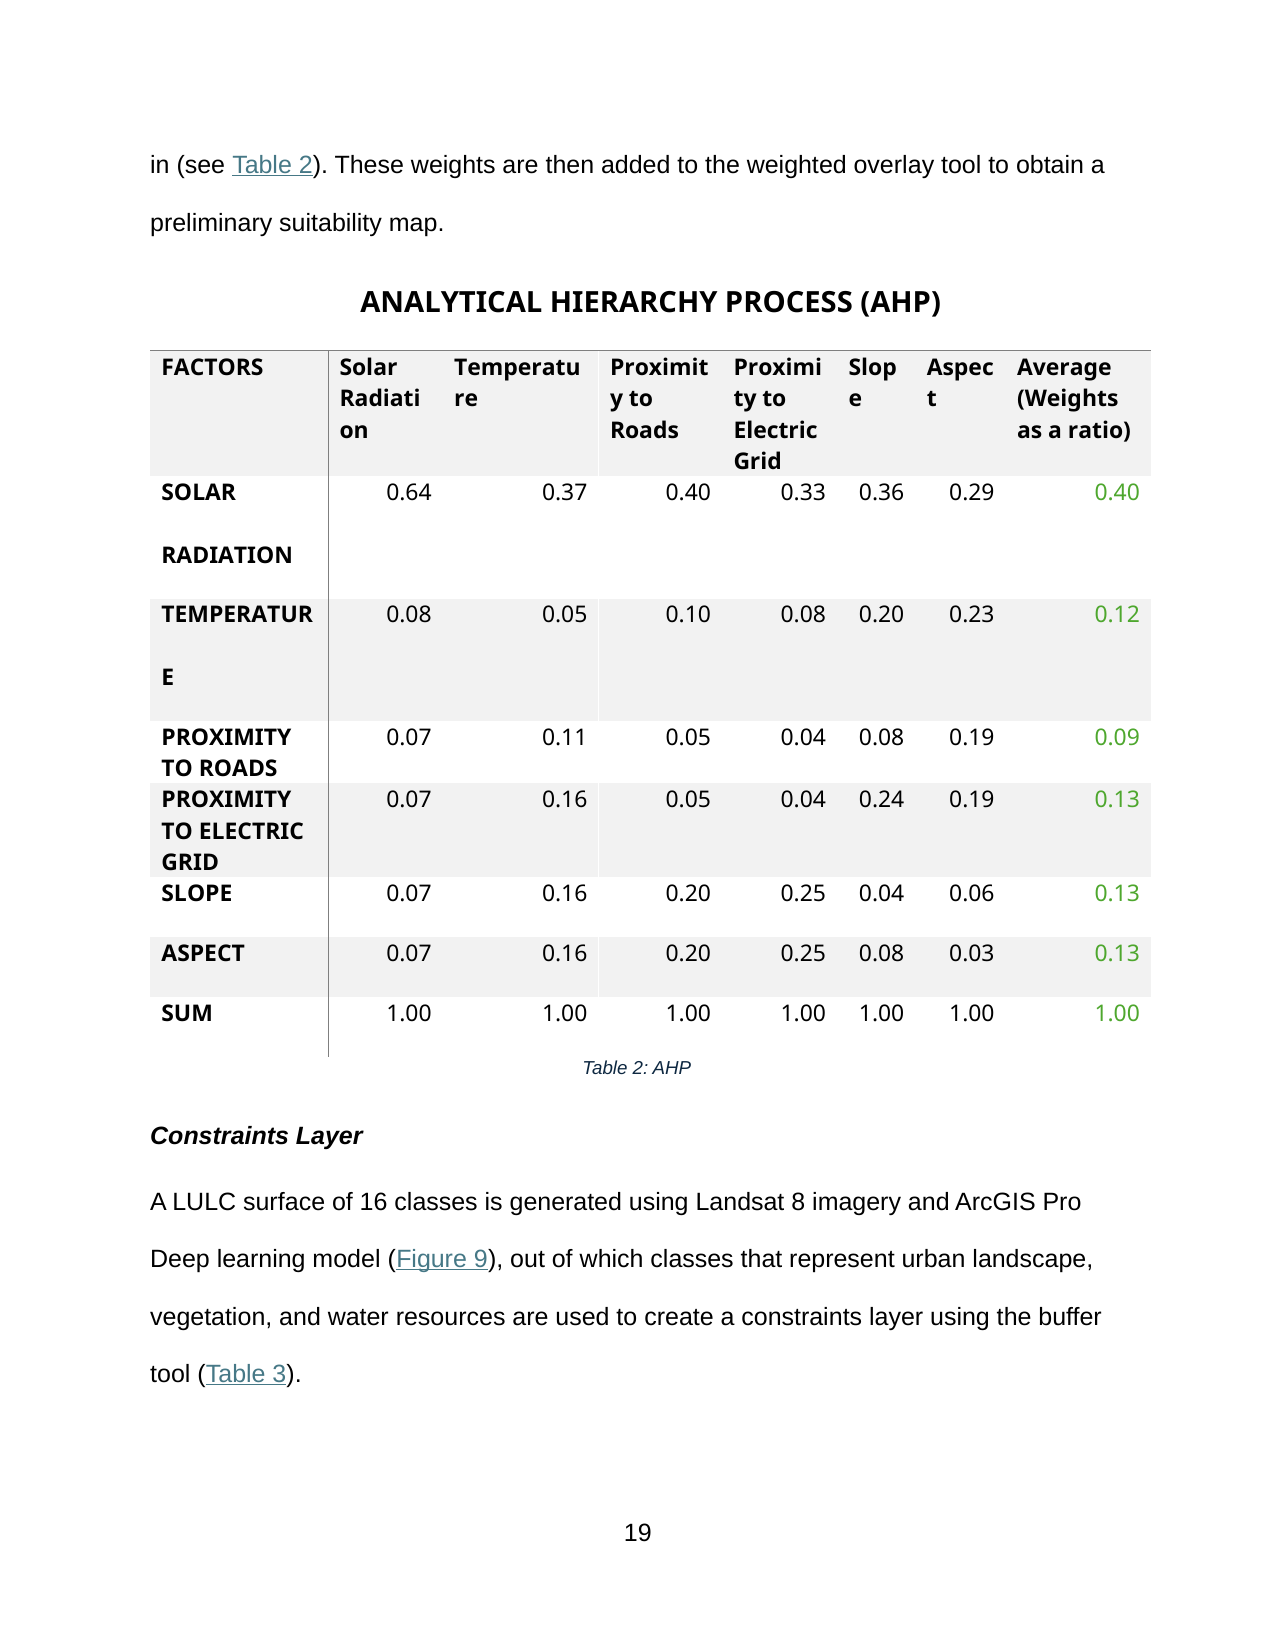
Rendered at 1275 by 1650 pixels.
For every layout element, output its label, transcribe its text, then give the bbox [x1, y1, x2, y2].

table_cell 0.04 [722, 721, 837, 783]
table_cell 0.19 [915, 783, 1006, 877]
table_cell 0.16 [443, 877, 598, 937]
table_cell Temperature [150, 599, 328, 721]
table_cell 0.16 [443, 937, 598, 997]
table_cell 0.20 [599, 877, 722, 937]
table_cell 0.36 [837, 476, 915, 598]
table_cell 0.05 [599, 783, 722, 877]
table_cell SUM [150, 997, 328, 1057]
table_cell 0.64 [329, 476, 443, 598]
table_cell 1.00 [722, 997, 837, 1057]
table_cell Slope [150, 877, 328, 937]
subtitle Constraints Layer [150, 1121, 1125, 1149]
table_cell 1.00 [915, 997, 1006, 1057]
table_cell 1.00 [1006, 997, 1151, 1057]
table_cell 0.25 [722, 937, 837, 997]
table_header Analytical Hierarchy Process (AHP) [150, 282, 1151, 350]
table_cell 0.03 [915, 937, 1006, 997]
table_cell 0.07 [329, 877, 443, 937]
table_cell 0.04 [722, 783, 837, 877]
table_cell 1.00 [599, 997, 722, 1057]
table_cell 0.07 [329, 721, 443, 783]
table_cell 0.37 [443, 476, 598, 598]
table_cell 0.07 [329, 783, 443, 877]
table_cell 0.25 [722, 877, 837, 937]
table_cell 0.10 [599, 599, 722, 721]
table_cell Slope [837, 351, 915, 476]
table_cell 0.08 [837, 721, 915, 783]
table_cell Solar Radiation [150, 476, 328, 598]
table_cell Solar Radiation [329, 351, 443, 476]
table_cell Average (Weights as a ratio) [1006, 351, 1151, 476]
table_cell 1.00 [837, 997, 915, 1057]
table_cell 0.08 [329, 599, 443, 721]
table_cell Factors [150, 351, 328, 476]
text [150, 150, 1125, 236]
table_cell 0.11 [443, 721, 598, 783]
table_cell Proximity to Electric Grid [722, 351, 837, 476]
table_cell 0.29 [915, 476, 1006, 598]
table_cell 0.09 [1006, 721, 1151, 783]
table_cell Proximity to Electric Grid [150, 783, 328, 877]
table_cell 0.24 [837, 783, 915, 877]
table_cell 0.23 [915, 599, 1006, 721]
table_cell 0.06 [915, 877, 1006, 937]
table_cell 0.40 [1006, 476, 1151, 598]
table_cell 0.16 [443, 783, 598, 877]
table_cell 0.05 [599, 721, 722, 783]
table_cell 0.20 [599, 937, 722, 997]
table_cell 0.08 [837, 937, 915, 997]
table_cell 0.13 [1006, 783, 1151, 877]
table_cell Proximity to Roads [599, 351, 722, 476]
table_cell 0.07 [329, 937, 443, 997]
table_cell Aspect [150, 937, 328, 997]
table_cell 0.20 [837, 599, 915, 721]
table_cell Aspect [915, 351, 1006, 476]
table_cell 0.19 [915, 721, 1006, 783]
table_cell 1.00 [443, 997, 598, 1057]
table_cell 0.13 [1006, 877, 1151, 937]
table_cell 0.05 [443, 599, 598, 721]
table_cell 1.00 [329, 997, 443, 1057]
table_cell 0.04 [837, 877, 915, 937]
table_cell Proximity to Roads [150, 721, 328, 783]
table_cell 0.33 [722, 476, 837, 598]
table_cell 0.13 [1006, 937, 1151, 997]
table_cell 0.40 [599, 476, 722, 598]
table_cell Temperature [443, 351, 598, 476]
table_cell 0.12 [1006, 599, 1151, 721]
text A LULC surface of 16 classes is generated using Landsat 8 imagery and ArcGIS Pro Deep learning model (Figure 9), out of which classes that represent urban landscape, vegetation, and water resources are used to create a constraints layer using the buffer tool (Table 3). [150, 1187, 1125, 1388]
table_cell 0.08 [722, 599, 837, 721]
